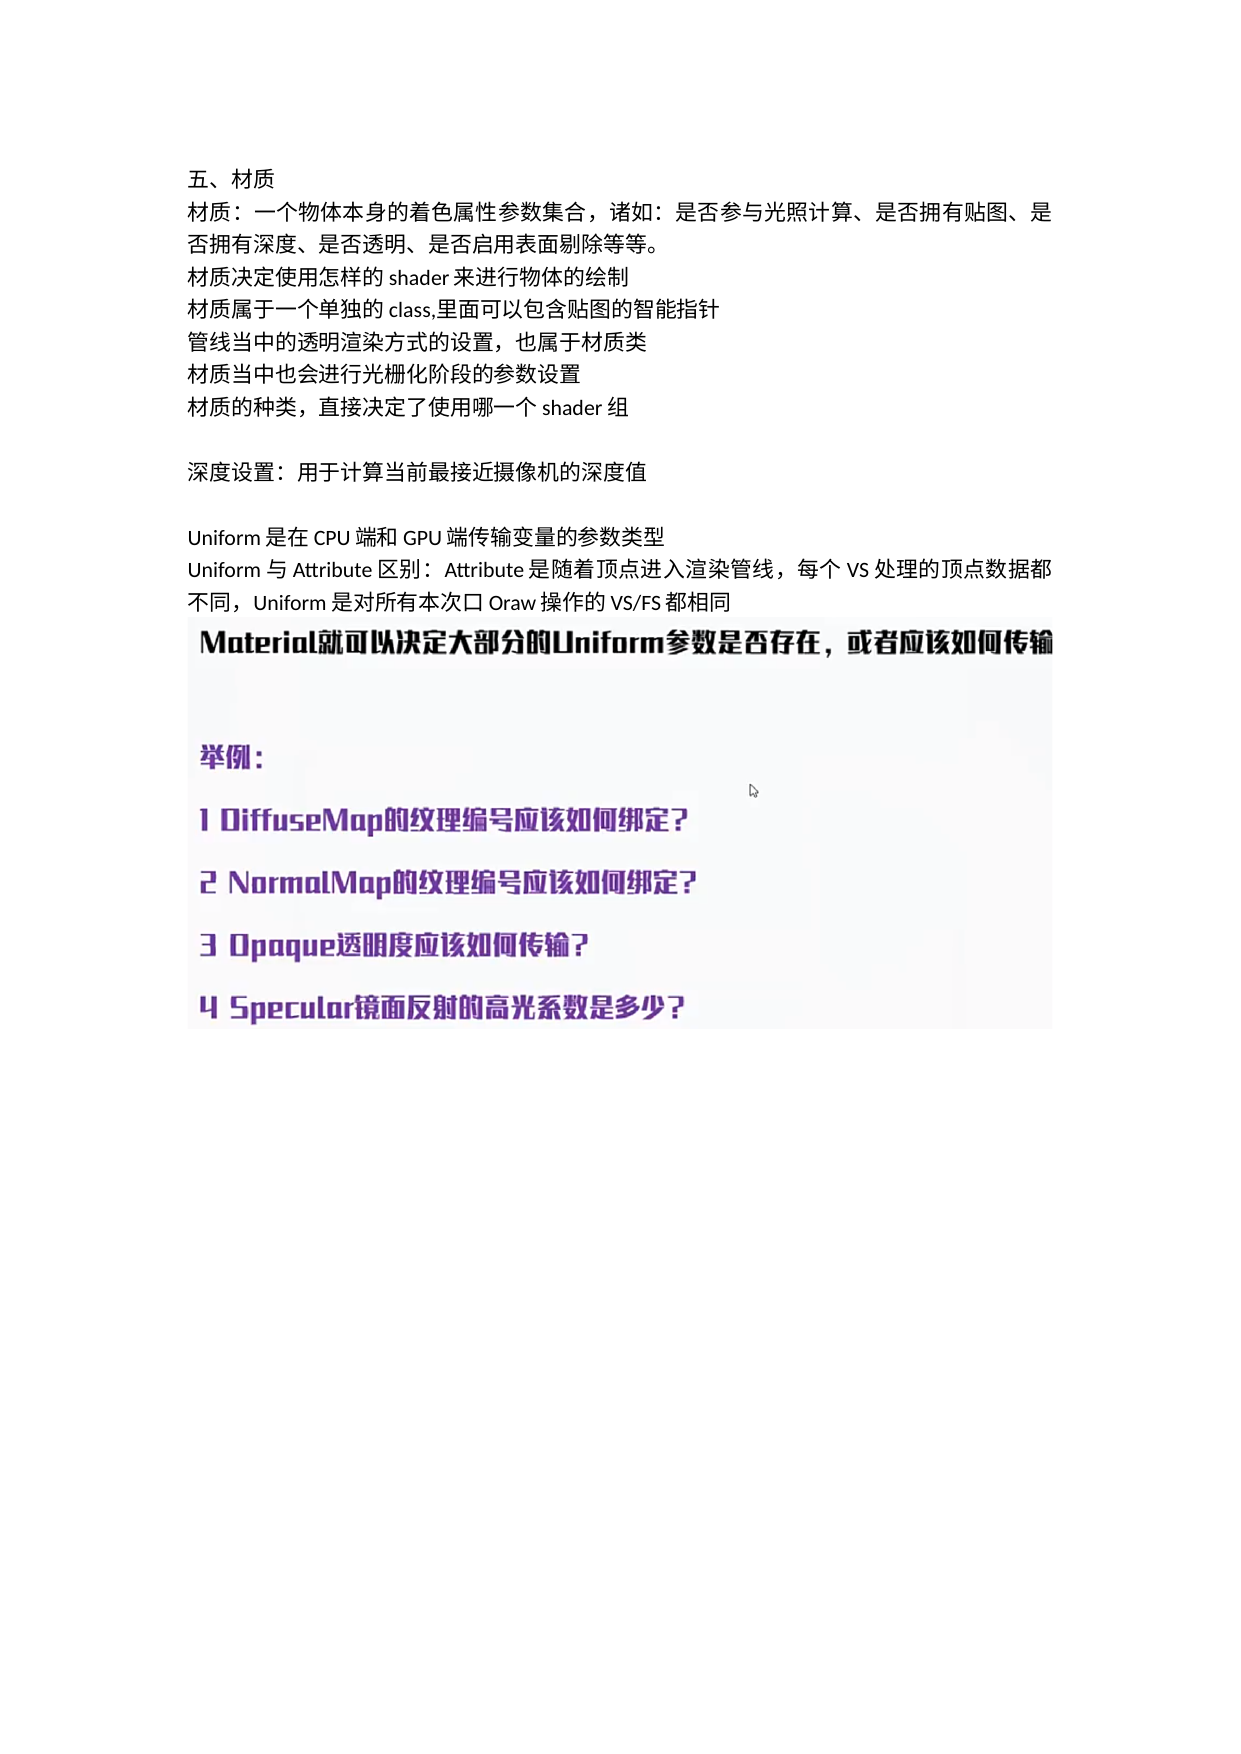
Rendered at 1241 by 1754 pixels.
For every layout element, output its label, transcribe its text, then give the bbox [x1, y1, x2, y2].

list 管线当中的透明渲染方式的设置，也属于材质类 [187, 324, 1053, 357]
list 材质当中也会进行光栅化阶段的参数设置 [187, 357, 1053, 389]
list 材质的种类，直接决定了使用哪一个shader组 [187, 389, 1053, 422]
list 材质：一个物体本身的着色属性参数集合，诸如：是否参与光照计算、是否拥有贴图、是否拥有深度、是否透明、是否启用表面剔除等等。 [187, 194, 1053, 259]
list Uniform是在CPU端和GPU端传输变量的参数类型 [187, 519, 1053, 552]
list 材质 [187, 162, 1053, 194]
list 深度设置：用于计算当前最接近摄像机的深度值 [187, 454, 1053, 487]
list 材质属于一个单独的class,里面可以包含贴图的智能指针 [187, 292, 1053, 324]
list Uniform与Attribute区别：Attribute是随着顶点进入渲染管线，每个VS处理的顶点数据都不同，Uniform是对所有本次口Oraw操作的VS/FS都相同 [187, 552, 1053, 617]
picture [187, 617, 1053, 1029]
list 材质决定使用怎样的shader来进行物体的绘制 [187, 259, 1053, 292]
